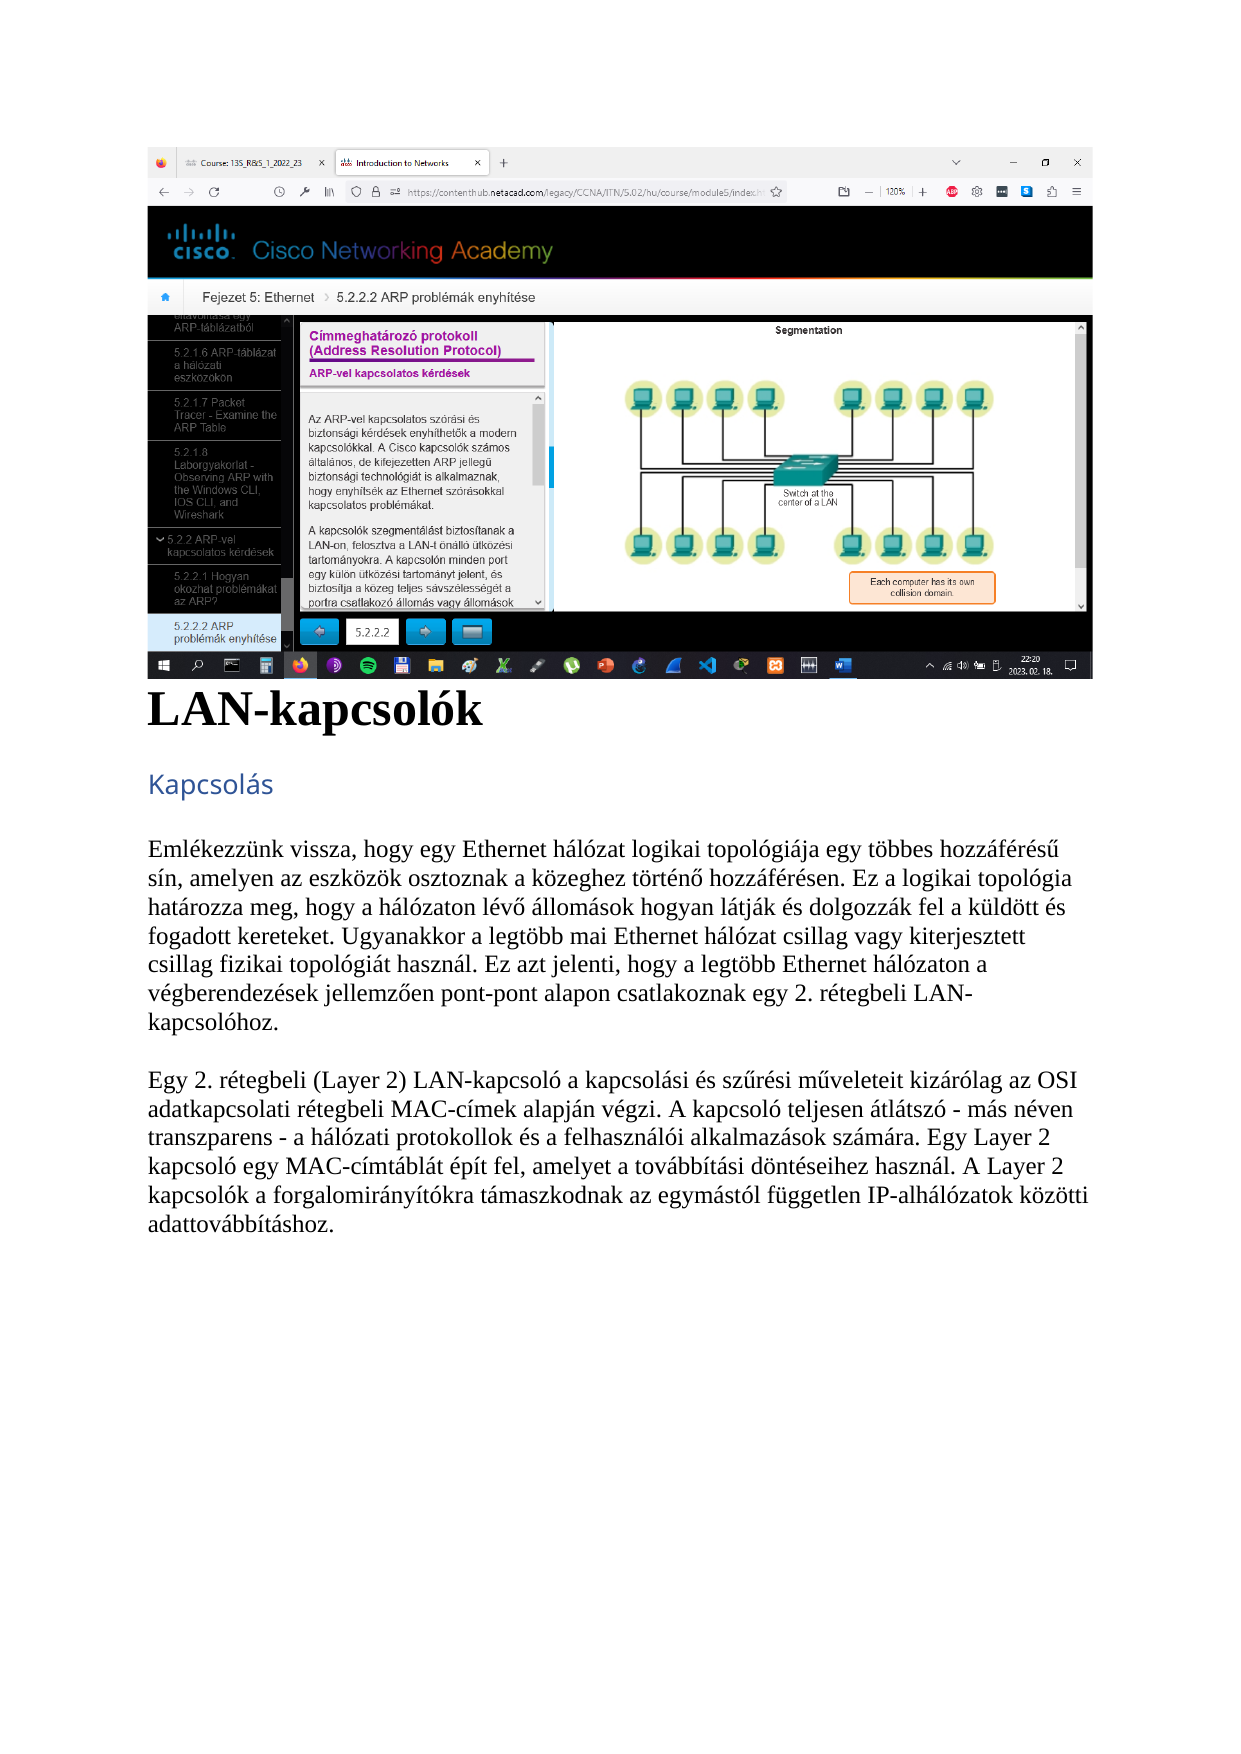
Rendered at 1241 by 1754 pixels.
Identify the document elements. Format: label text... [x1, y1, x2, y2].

subtitle Kapcsolás [148, 766, 1093, 802]
text Egy 2. rétegbeli (Layer 2) LAN-kapcsoló a kapcsolási és szűrési műveleteit kizárólag az OSI adatkapcsolati rétegbeli MAC-címek alapján végzi. A kapcsoló teljesen átlátszó - más néven transzparens - a hálózati protokollok és a felhasználói alkalmazások számára. Egy Layer 2 kapcsoló egy MAC-címtáblát épít fel, amelyet a továbbítási döntéseihez használ. A Layer 2 kapcsolók a forgalomirányítókra támaszkodnak az egymástól független IP-alhálózatok közötti adattovábbításhoz. [148, 1065, 1093, 1237]
picture [147, 147, 1093, 679]
text Emlékezzünk vissza, hogy egy Ethernet hálózat logikai topológiája egy többes hozzáférésű sín, amelyen az eszközök osztoznak a közeghez történő hozzáférésen. Ez a logikai topológia határozza meg, hogy a hálózaton lévő állomások hogyan látják és dolgozzák fel a küldött és fogadott kereteket. Ugyanakkor a legtöbb mai Ethernet hálózat csillag vagy kiterjesztett csillag fizikai topológiát használ. Ez azt jelenti, hogy a legtöbb Ethernet hálózaton a végberendezések jellemzően pont-pont alapon csatlakoznak egy 2. rétegbeli LAN-kapcsolóhoz. [148, 834, 1093, 1036]
subtitle LAN-kapcsolók [148, 679, 1093, 736]
